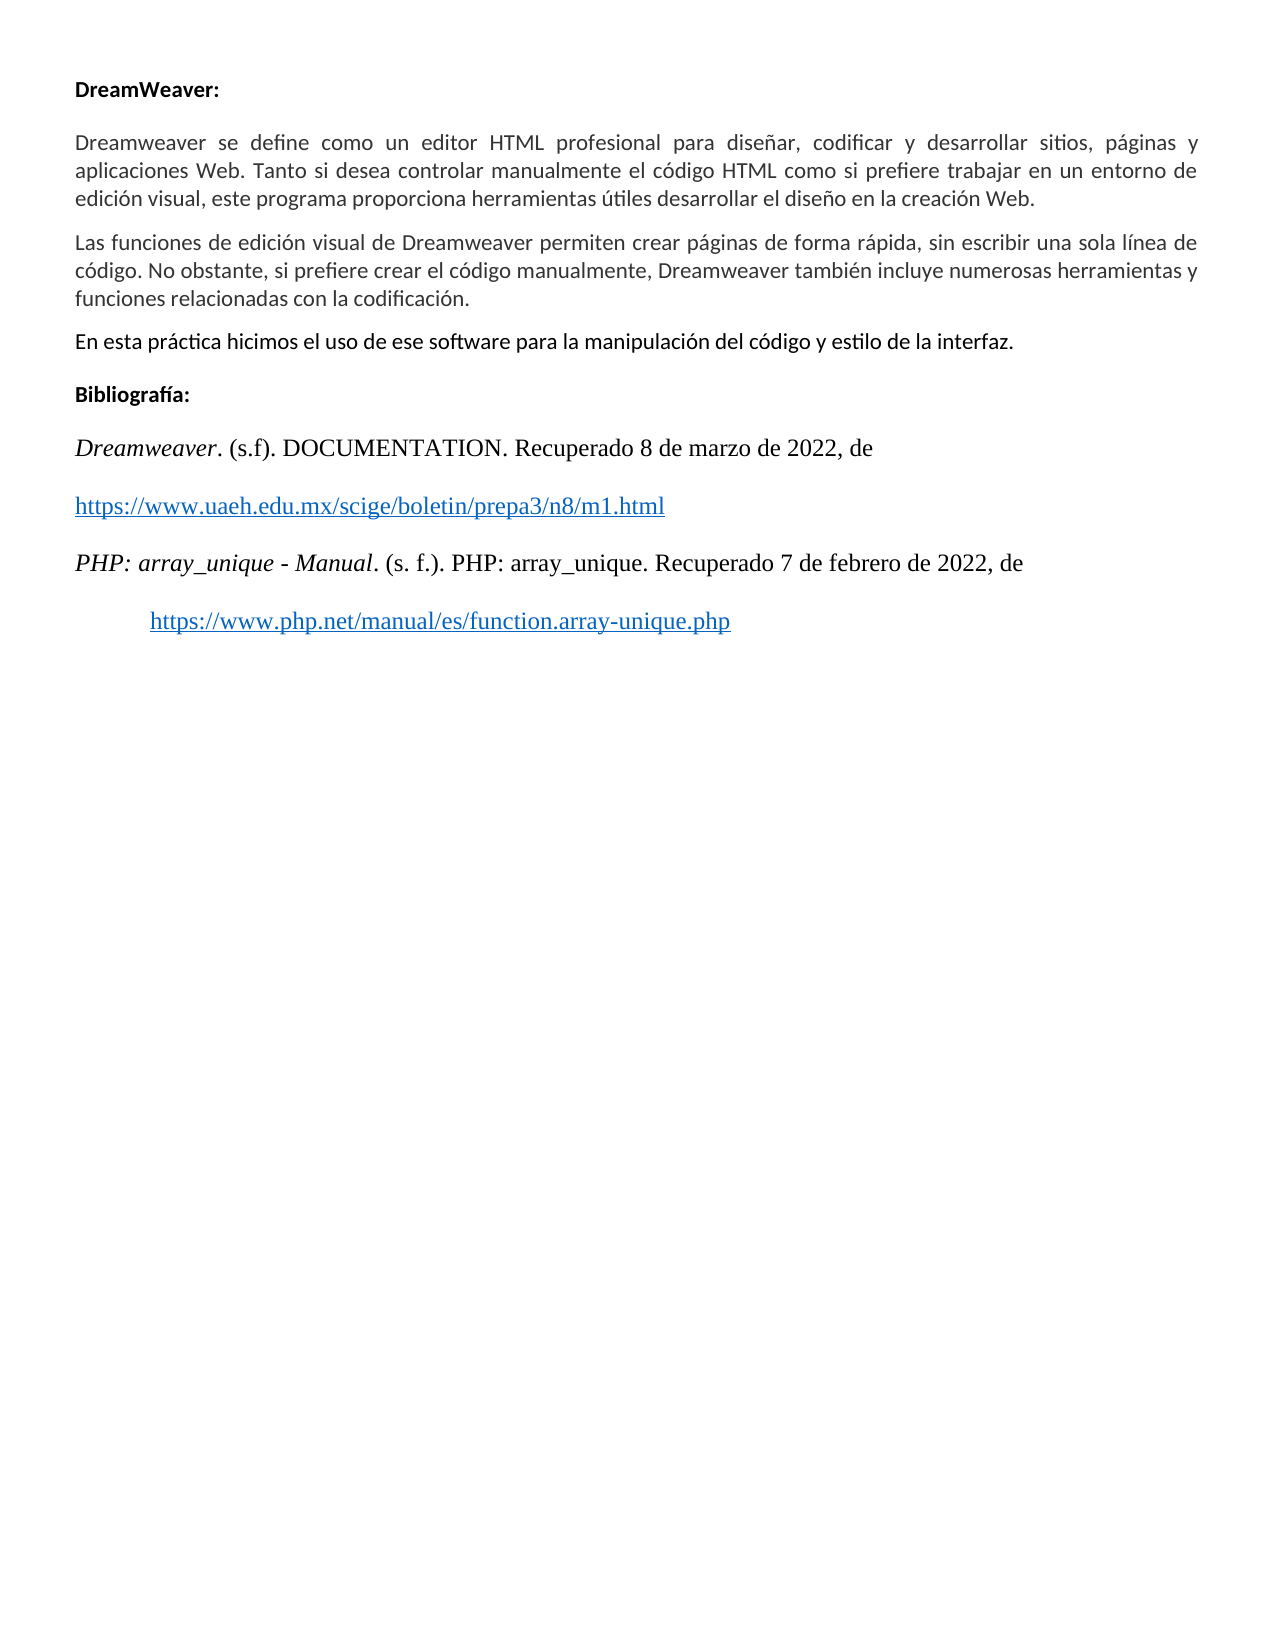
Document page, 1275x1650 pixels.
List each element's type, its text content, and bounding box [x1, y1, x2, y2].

text Dreamweaver. (s.f). DOCUMENTATION. Recuperado 8 de marzo de 2022, de https://www.uaeh.edu.mx/scige/boletin/prepa3/n8/m1.html [75, 433, 1200, 520]
text DreamWeaver: [75, 75, 1200, 103]
text En esta práctica hicimos el uso de ese software para la manipulación del código y estilo de la interfaz. [75, 327, 1200, 355]
text Dreamweaver se define como un editor HTML profesional para diseñar, codificar y desarrollar sitios, páginas y aplicaciones Web. Tanto si desea controlar manualmente el código HTML como si prefiere trabajar en un entorno de edición visual, este programa proporciona herramientas útiles desarrollar el diseño en la creación Web. [75, 128, 1200, 212]
text Las funciones de edición visual de Dreamweaver permiten crear páginas de forma rápida, sin escribir una sola línea de código. No obstante, si prefiere crear el código manualmente, Dreamweaver también incluye numerosas herramientas y funciones relacionadas con la codificación. [75, 228, 1200, 312]
text Bibliografía: [75, 380, 1200, 408]
text PHP: array_unique - Manual. (s. f.). PHP: array_unique. Recuperado 7 de febrero de 2022, de https://www.php.net/manual/es/function.array-unique.php [75, 548, 1200, 635]
